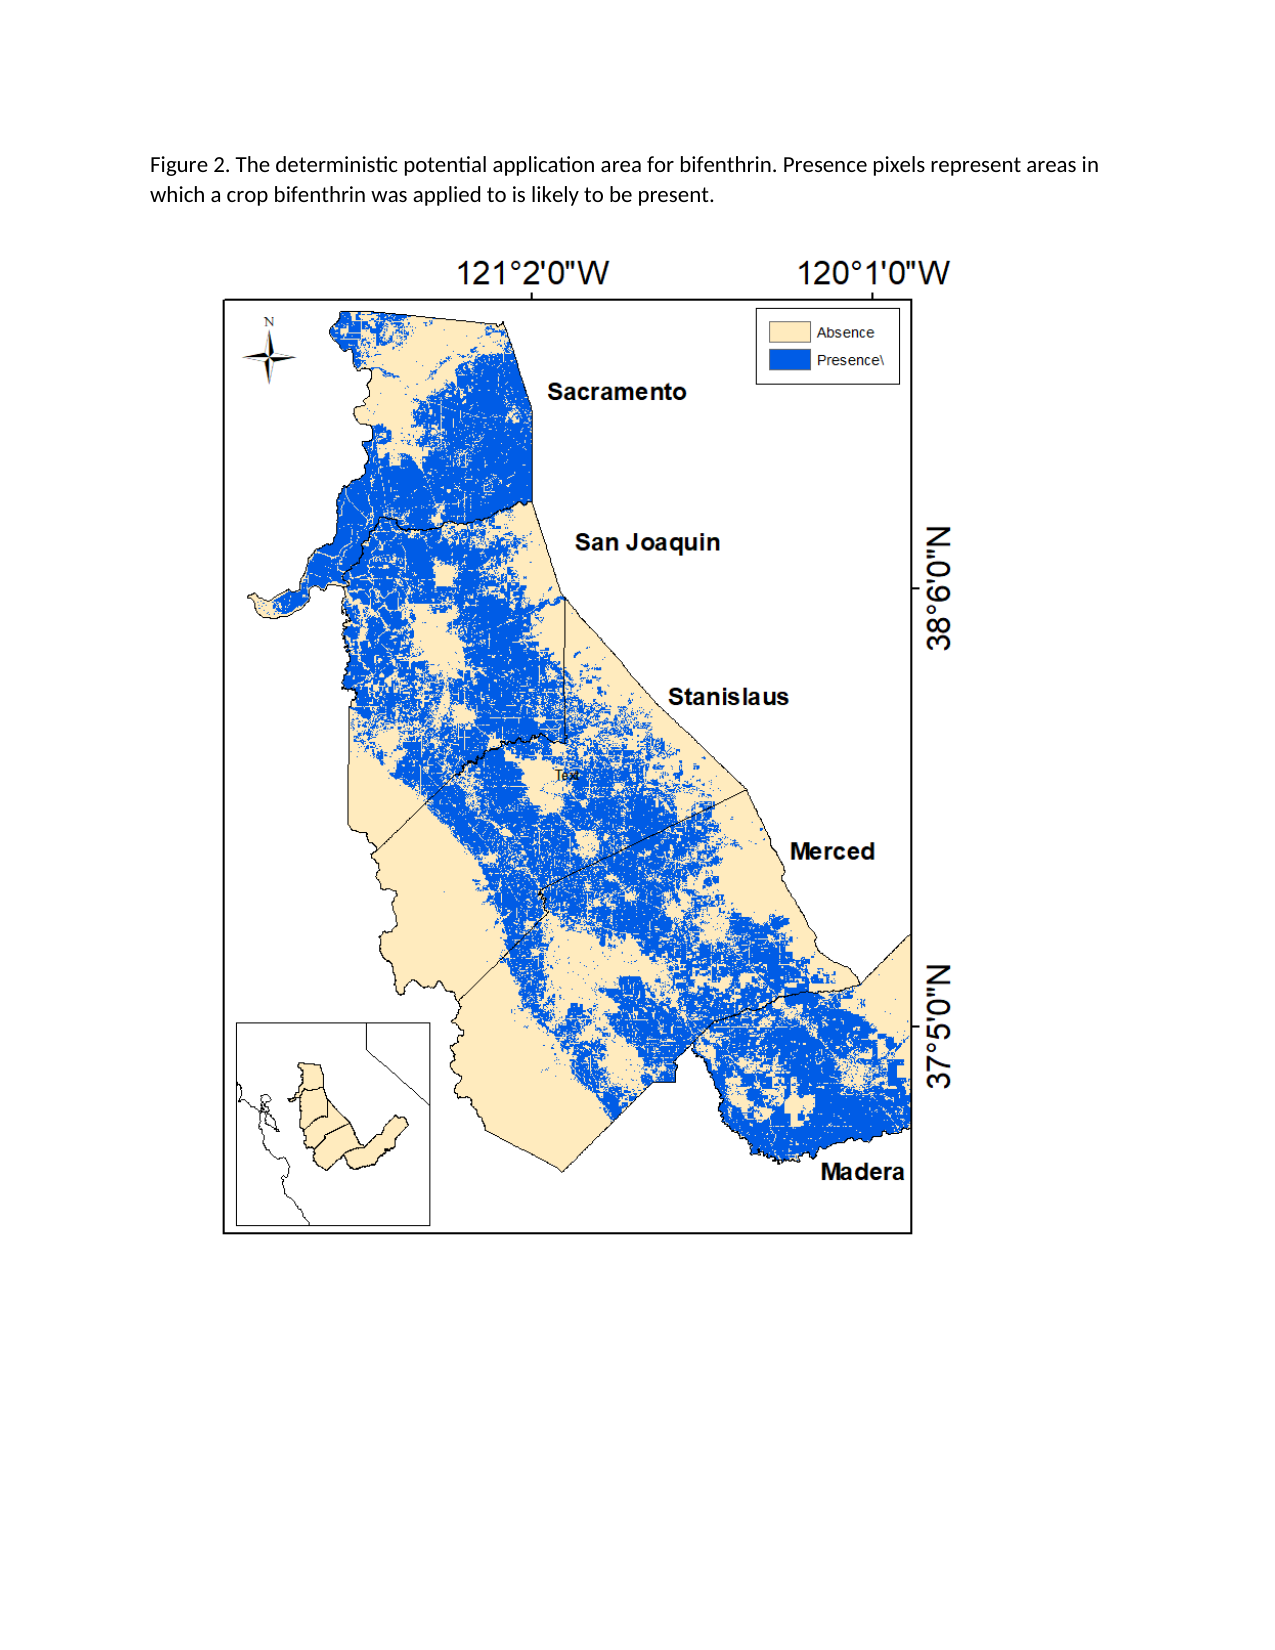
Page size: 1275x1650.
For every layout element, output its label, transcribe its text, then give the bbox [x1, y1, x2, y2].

text Figure 2. The deterministic potential application area for bifenthrin. Presence pixels represent areas in which a crop bifenthrin was applied to is likely to be present. [150, 150, 1125, 208]
picture [150, 227, 984, 1307]
